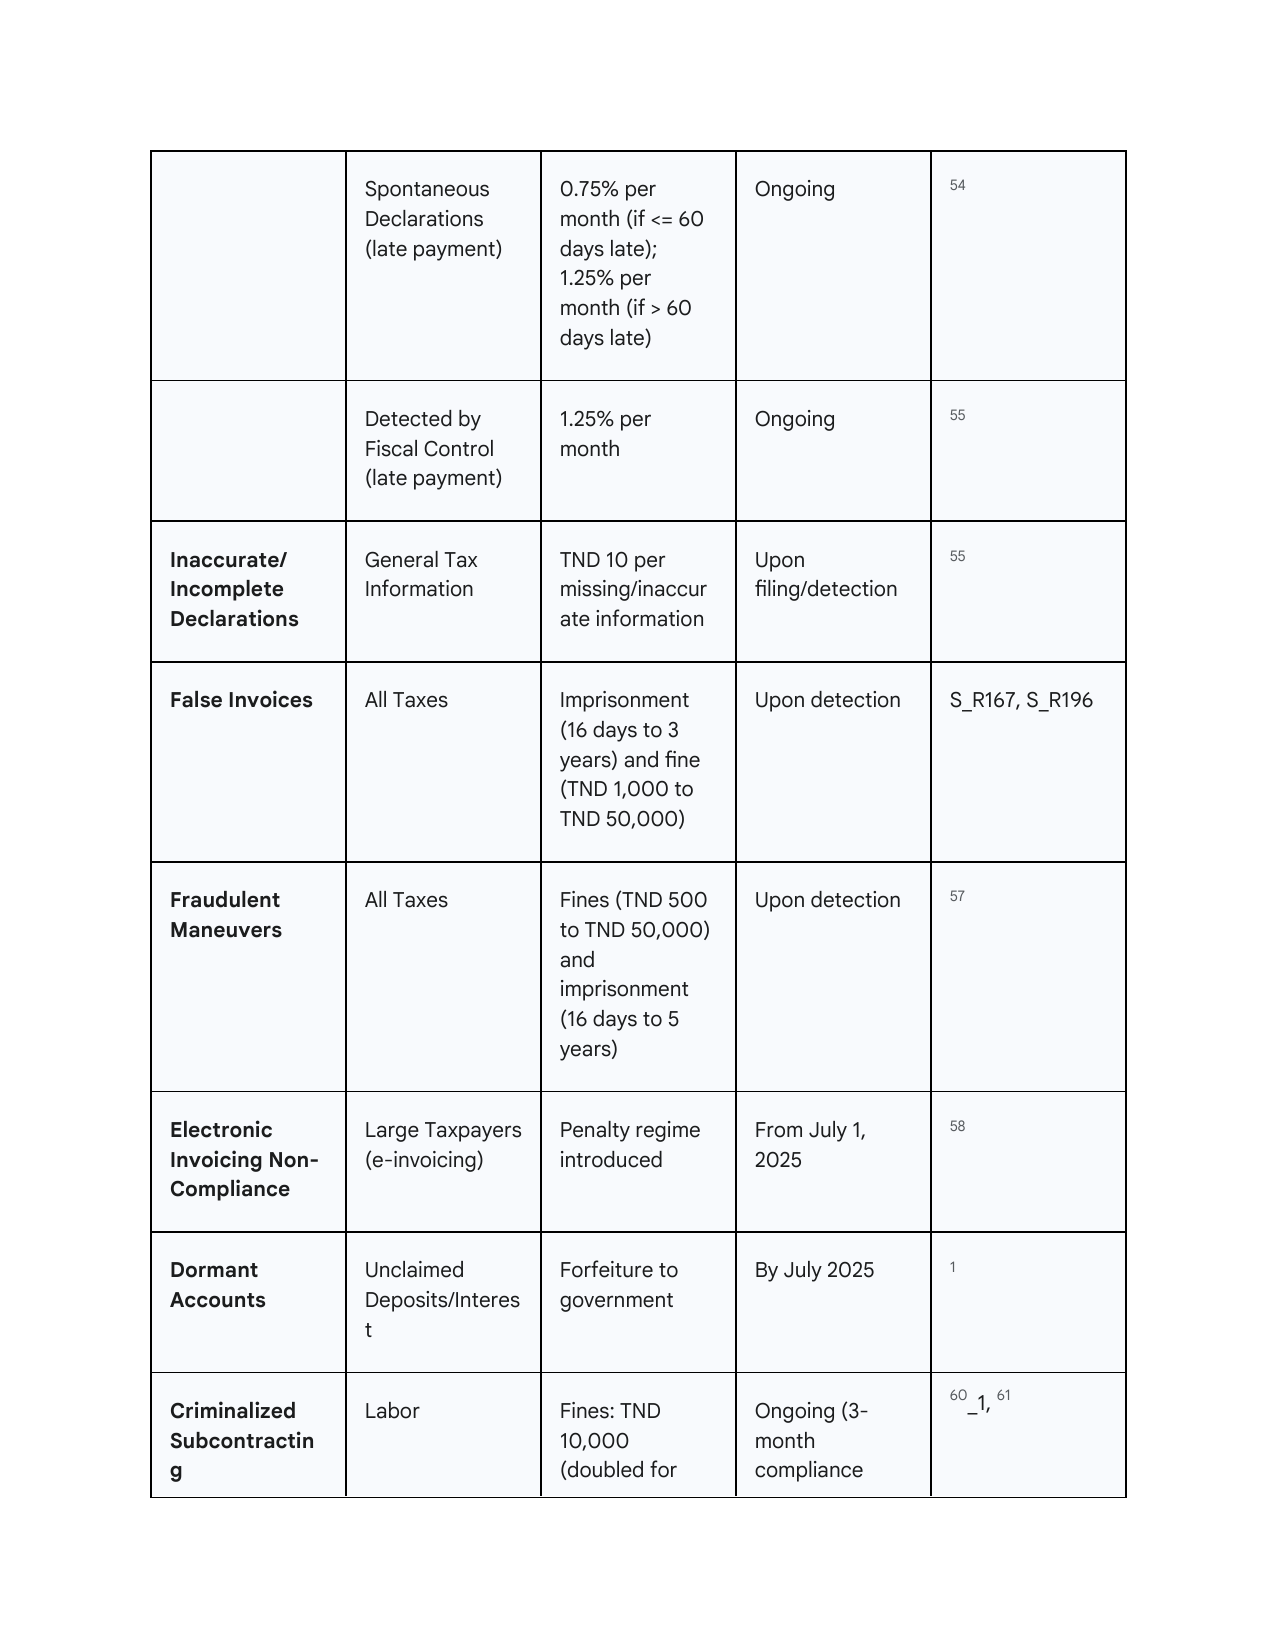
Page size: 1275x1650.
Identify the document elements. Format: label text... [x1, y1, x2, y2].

table_cell 55 [932, 381, 1125, 520]
table_cell Ongoing [737, 381, 930, 520]
table_cell Upon filing/detection [737, 522, 930, 661]
table_cell 55 [932, 522, 1125, 661]
table_cell General Tax Information [347, 522, 540, 661]
table_cell 54 [932, 152, 1125, 380]
table_cell [152, 381, 345, 520]
table_cell Detected by Fiscal Control (late payment) [347, 381, 540, 520]
table_cell Inaccurate/Incomplete Declarations [152, 522, 345, 661]
table_cell 1 [932, 1233, 1125, 1372]
table_cell 0.75% per month (if <= 60 days late); 1.25% per month (if > 60 days late) [542, 152, 735, 380]
table_cell TND 10 per missing/inaccurate information [542, 522, 735, 661]
table_cell [152, 152, 345, 380]
table_cell Electronic Invoicing Non-Compliance [152, 1092, 345, 1231]
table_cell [542, 1373, 735, 1496]
table_cell Unclaimed Deposits/Interest [347, 1233, 540, 1372]
table_cell Upon detection [737, 863, 930, 1091]
table_cell 1.25% per month [542, 381, 735, 520]
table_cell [737, 1373, 930, 1496]
table_cell By July 2025 [737, 1233, 930, 1372]
table_cell Labor [347, 1373, 540, 1496]
table_cell False Invoices [152, 663, 345, 861]
table_cell Dormant Accounts [152, 1233, 345, 1372]
table_cell S_R167, S_R196 [932, 663, 1125, 861]
table_cell All Taxes [347, 863, 540, 1091]
table_cell 60_1, 61 [932, 1373, 1125, 1496]
table_cell Large Taxpayers (e-invoicing) [347, 1092, 540, 1231]
table_cell Penalty regime introduced [542, 1092, 735, 1231]
table_cell Upon detection [737, 663, 930, 861]
table_cell 57 [932, 863, 1125, 1091]
table_cell All Taxes [347, 663, 540, 861]
table_cell Imprisonment (16 days to 3 years) and fine (TND 1,000 to TND 50,000) [542, 663, 735, 861]
table_cell Fines (TND 500 to TND 50,000) and imprisonment (16 days to 5 years) [542, 863, 735, 1091]
table_cell Spontaneous Declarations (late payment) [347, 152, 540, 380]
table_cell From July 1, 2025 [737, 1092, 930, 1231]
table_cell 58 [932, 1092, 1125, 1231]
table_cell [152, 1373, 345, 1496]
table_cell Fraudulent Maneuvers [152, 863, 345, 1091]
table_cell Ongoing [737, 152, 930, 380]
table_cell Forfeiture to government [542, 1233, 735, 1372]
